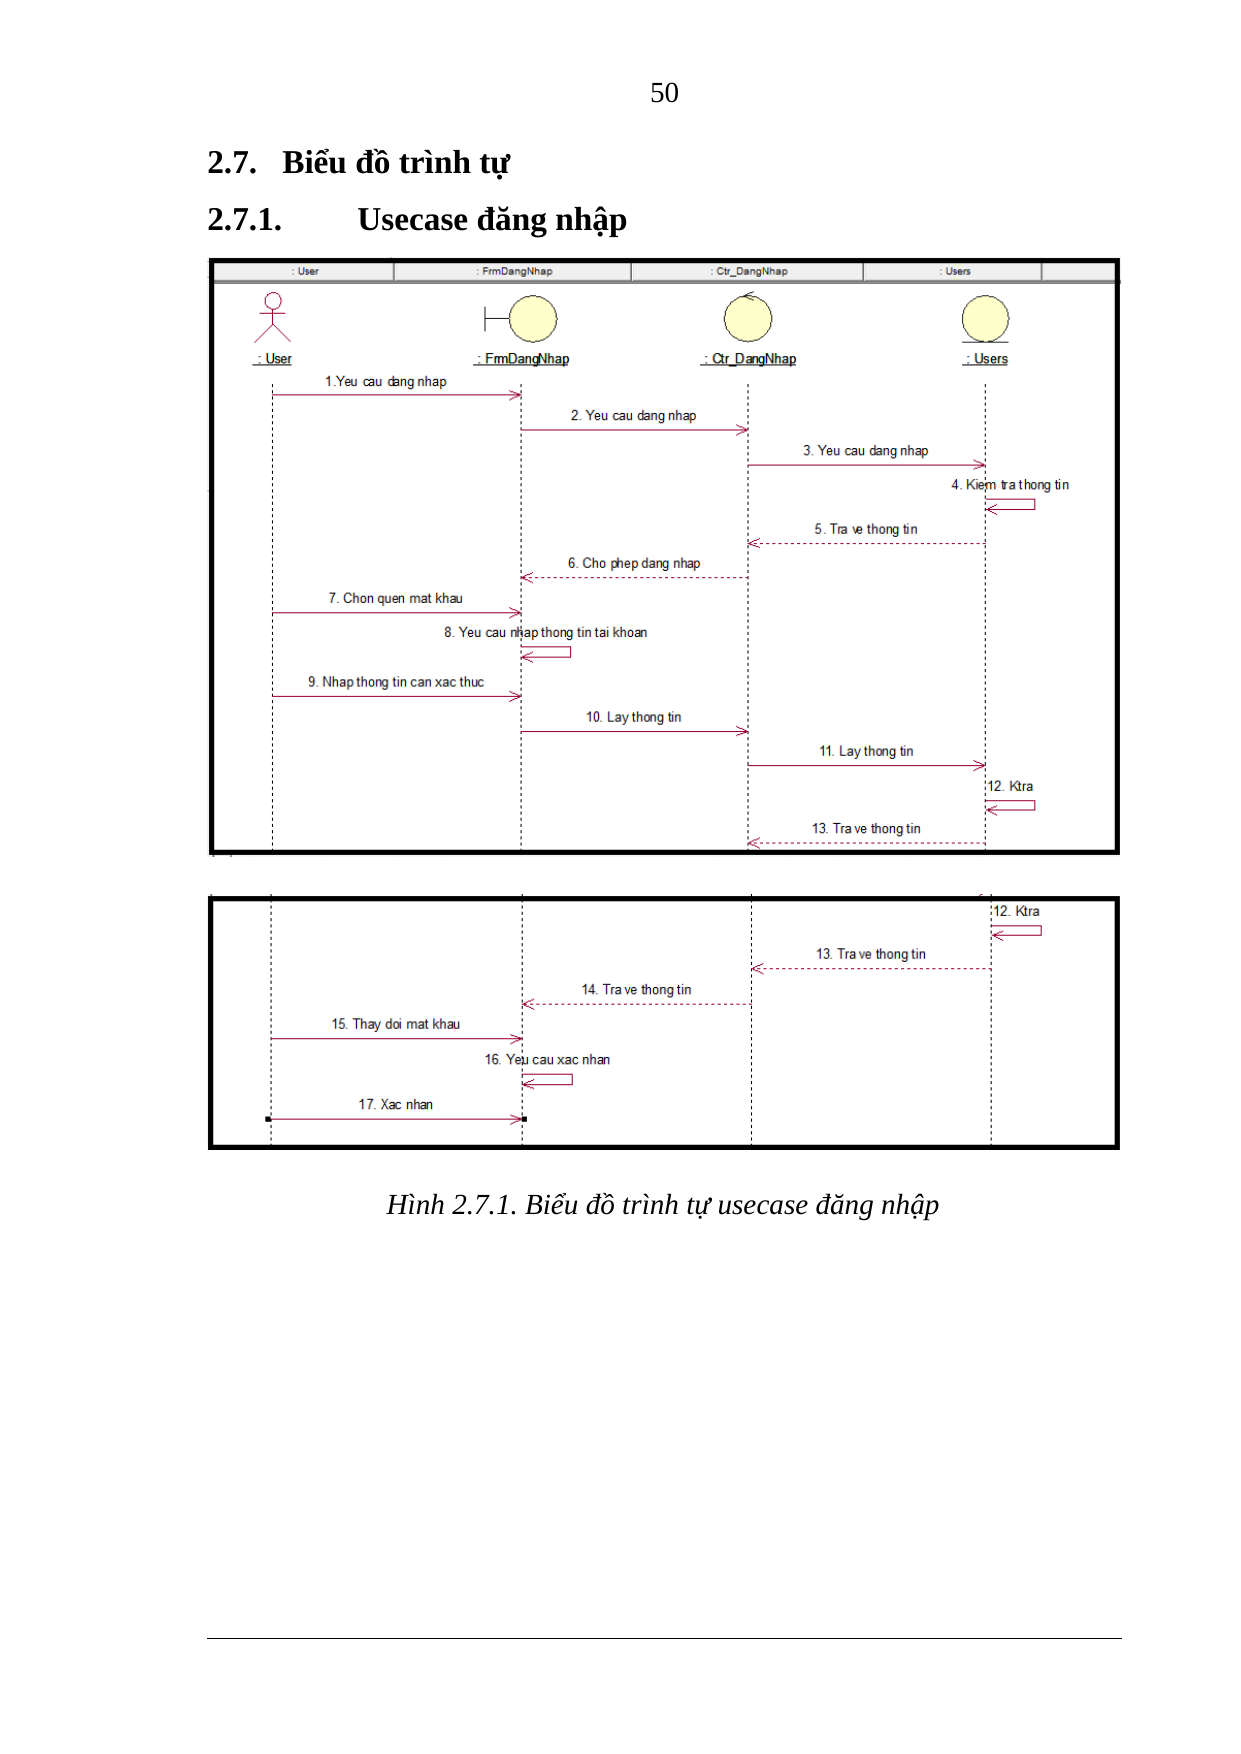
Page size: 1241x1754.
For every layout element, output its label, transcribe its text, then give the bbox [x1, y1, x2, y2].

picture [207, 257, 1122, 857]
text Usecase đăng nhập [207, 199, 1122, 238]
text Biểu đồ trình tự [207, 142, 1122, 180]
text Hình 2.7.1. Biểu đồ trình tự usecase đăng nhập [207, 1187, 1122, 1221]
picture [207, 894, 1122, 1150]
